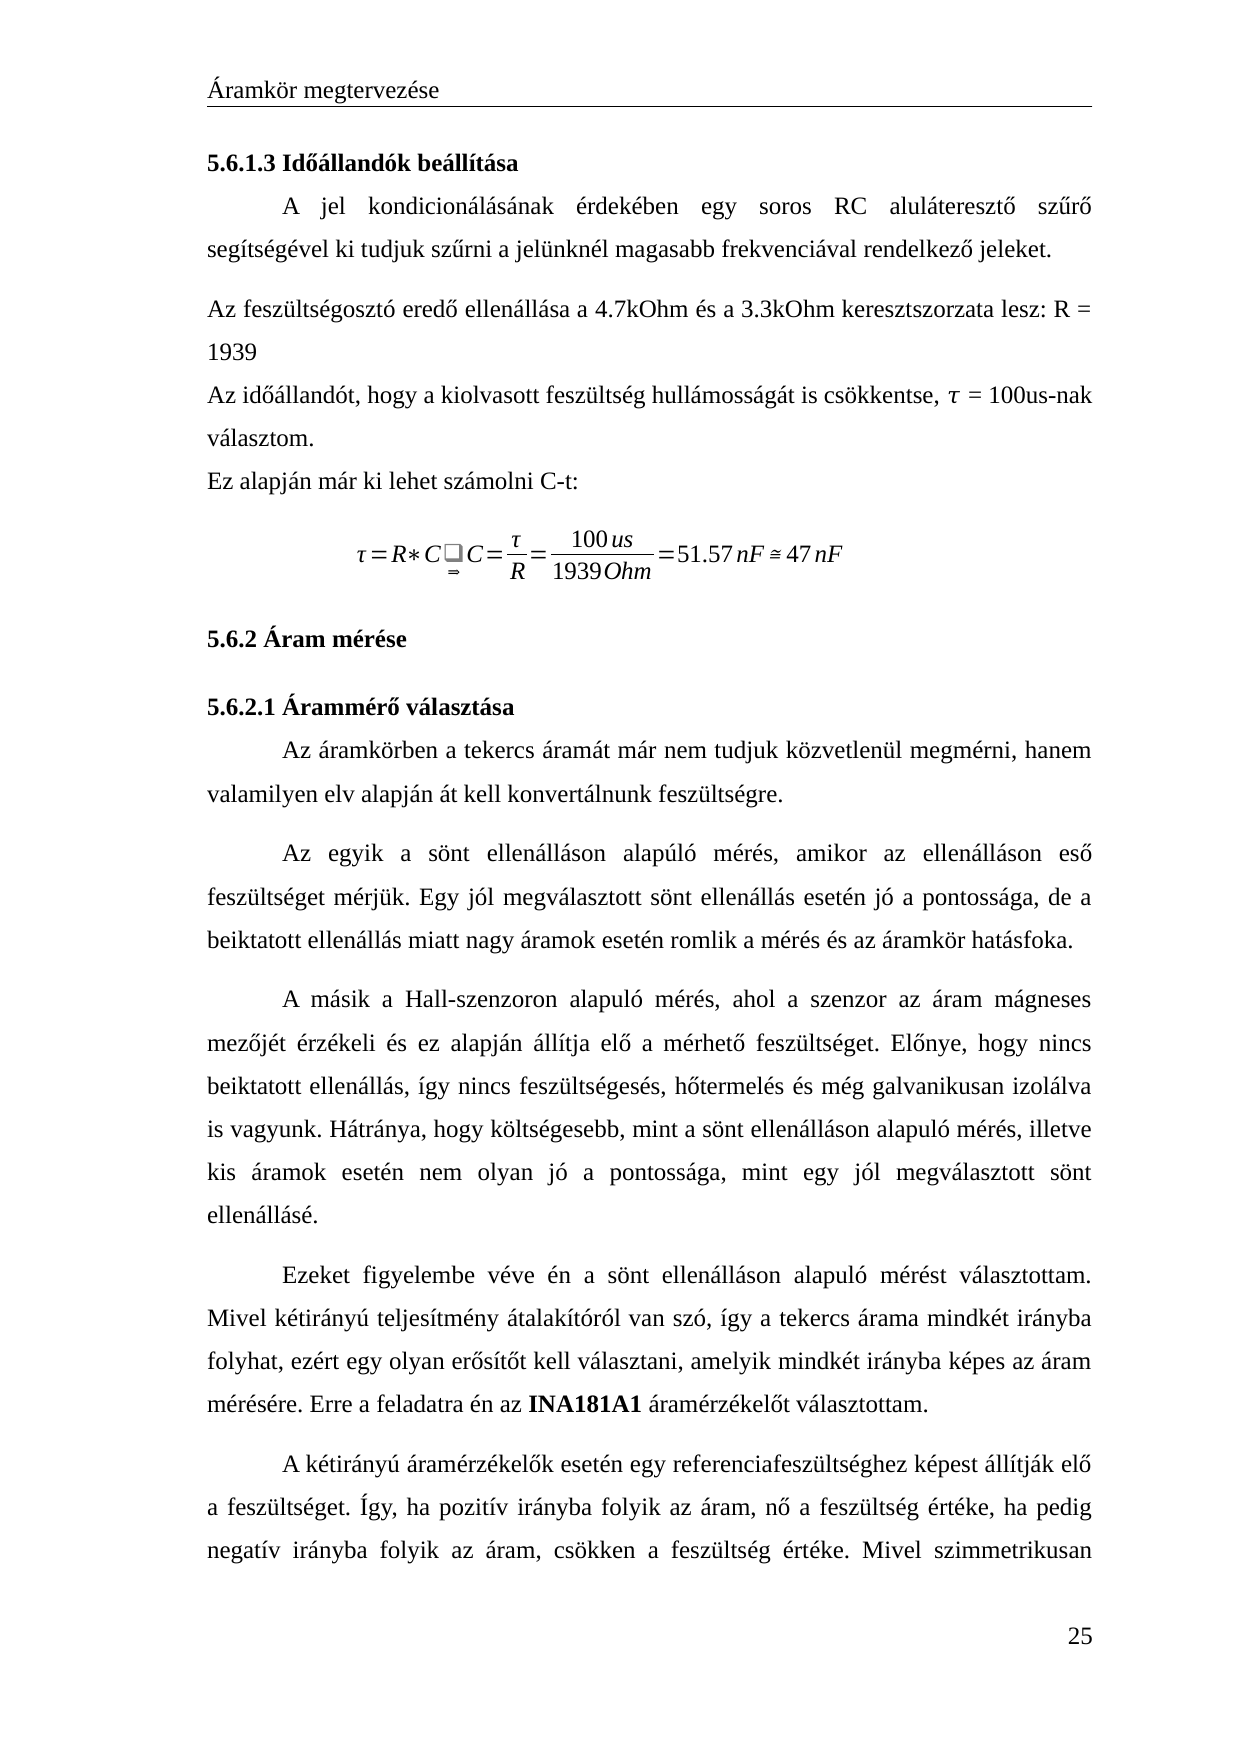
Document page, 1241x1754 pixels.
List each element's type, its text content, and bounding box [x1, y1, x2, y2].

text A jel kondicionálásának érdekében egy soros RC aluláteresztő szűrő segítségével ki tudjuk szűrni a jelünknél magasabb frekvenciával rendelkező jeleket. [207, 191, 1092, 263]
text A másik a Hall-szenzoron alapuló mérés, ahol a szenzor az áram mágneses mezőjét érzékeli és ez alapján állítja elő a mérhető feszültséget. Előnye, hogy nincs beiktatott ellenállás, így nincs feszültségesés, hőtermelés és még galvanikusan izolálva is vagyunk. Hátránya, hogy költségesebb, mint a sönt ellenálláson alapuló mérés, illetve kis áramok esetén nem olyan jó a pontossága, mint egy jól megválasztott sönt ellenállásé. [207, 984, 1092, 1229]
text Az feszültségosztó eredő ellenállása a 4.7kOhm és a 3.3kOhm keresztszorzata lesz: R = 1939 Az időállandót, hogy a kiolvasott feszültség hullámosságát is csökkentse, 𝜏 = 100us-nak választom. Ez alapján már ki lehet számolni C-t: [207, 294, 1092, 495]
subtitle Árammérő választása [207, 692, 1092, 721]
text Az egyik a sönt ellenálláson alapúló mérés, amikor az ellenálláson eső feszültséget mérjük. Egy jól megválasztott sönt ellenállás esetén jó a pontossága, de a beiktatott ellenállás miatt nagy áramok esetén romlik a mérés és az áramkör hatásfoka. [207, 838, 1092, 953]
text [207, 1449, 1092, 1564]
subtitle Áram mérése [207, 624, 1092, 653]
text Az áramkörben a tekercs áramát már nem tudjuk közvetlenül megmérni, hanem valamilyen elv alapján át kell konvertálnunk feszültségre. [207, 736, 1092, 807]
subtitle Időállandók beállítása [207, 148, 1092, 176]
text Ezeket figyelembe véve én a sönt ellenálláson alapuló mérést választottam. Mivel kétirányú teljesítmény átalakítóról van szó, így a tekercs árama mindkét irányba folyhat, ezért egy olyan erősítőt kell választani, amelyik mindkét irányba képes az áram mérésére. Erre a feladatra én az INA181A1 áramérzékelőt választottam. [207, 1260, 1092, 1418]
